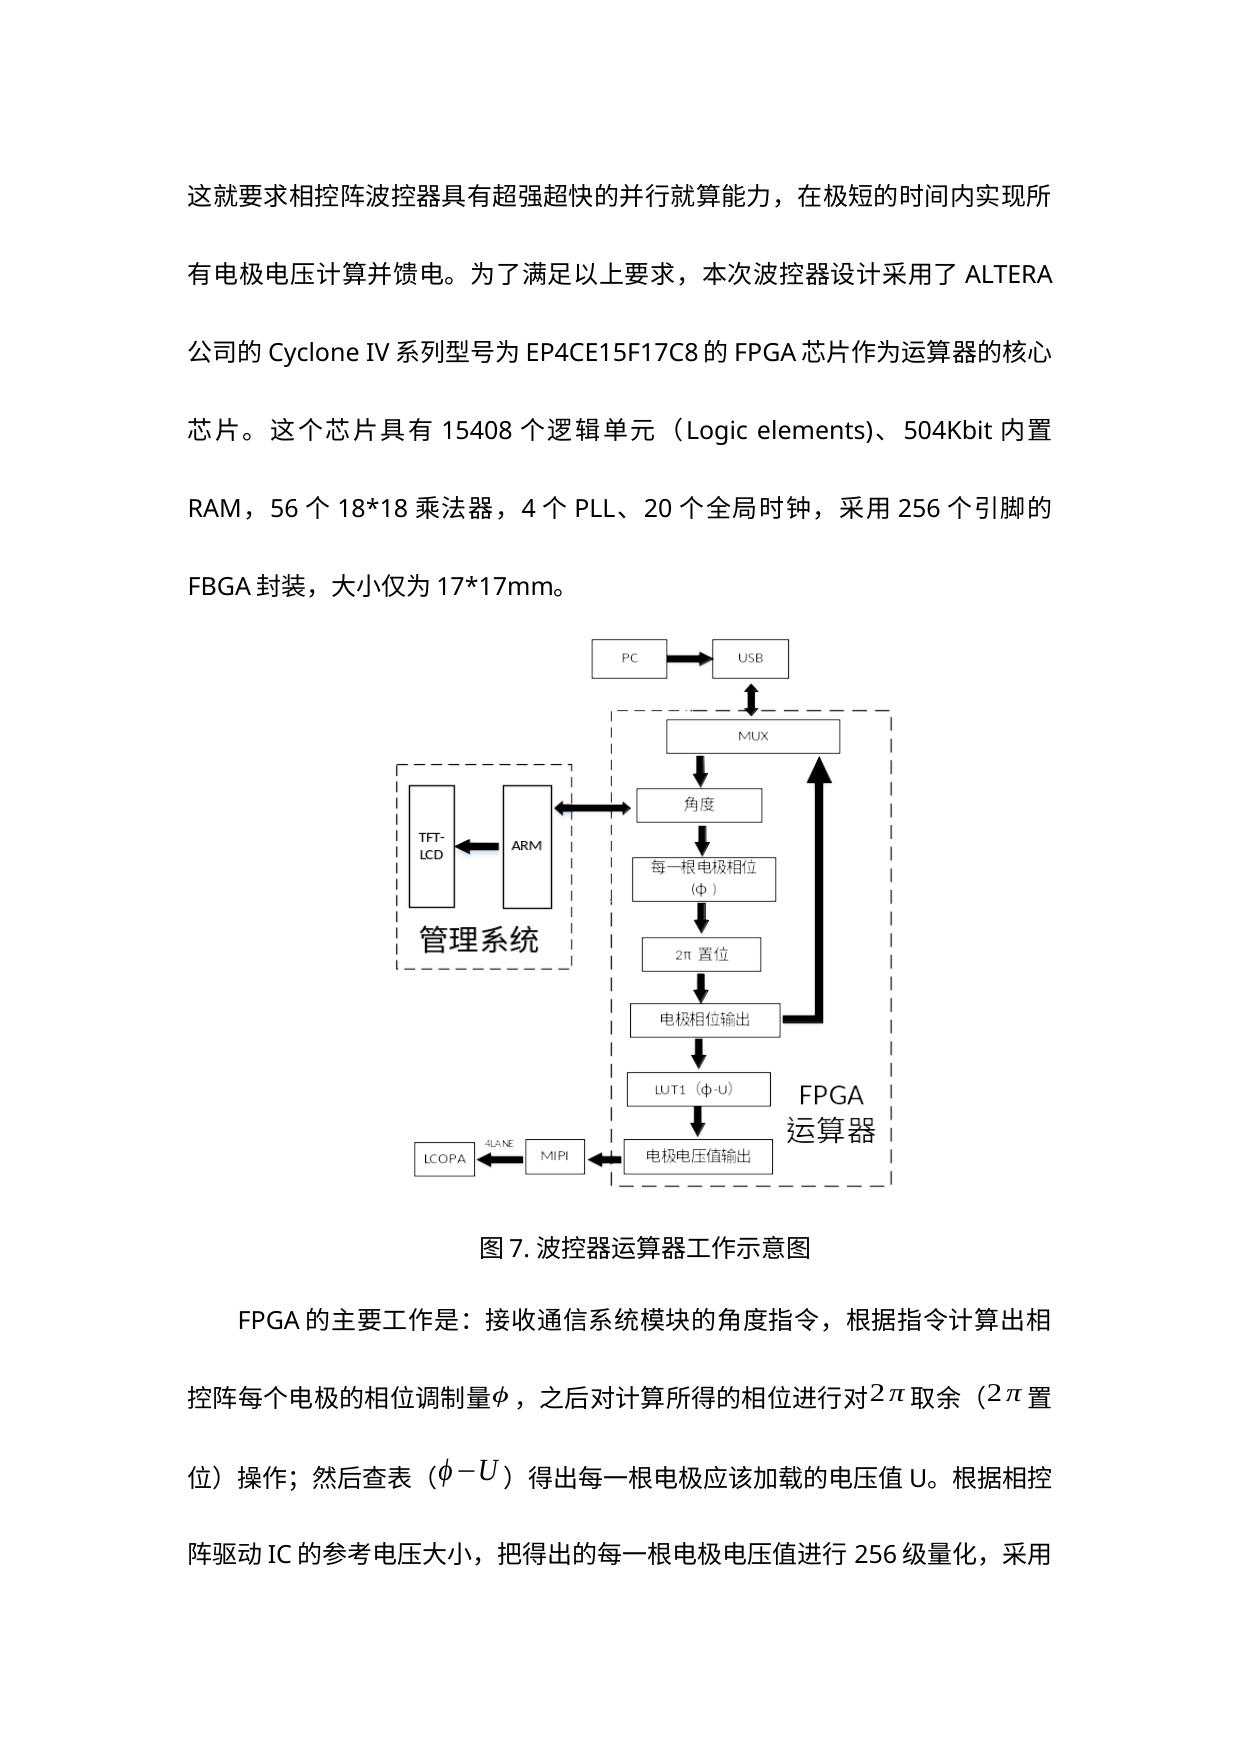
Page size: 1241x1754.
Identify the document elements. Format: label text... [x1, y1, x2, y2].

text 图7. 波控器运算器工作示意图 [187, 1214, 1053, 1279]
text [187, 162, 1053, 617]
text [187, 1286, 1053, 1585]
